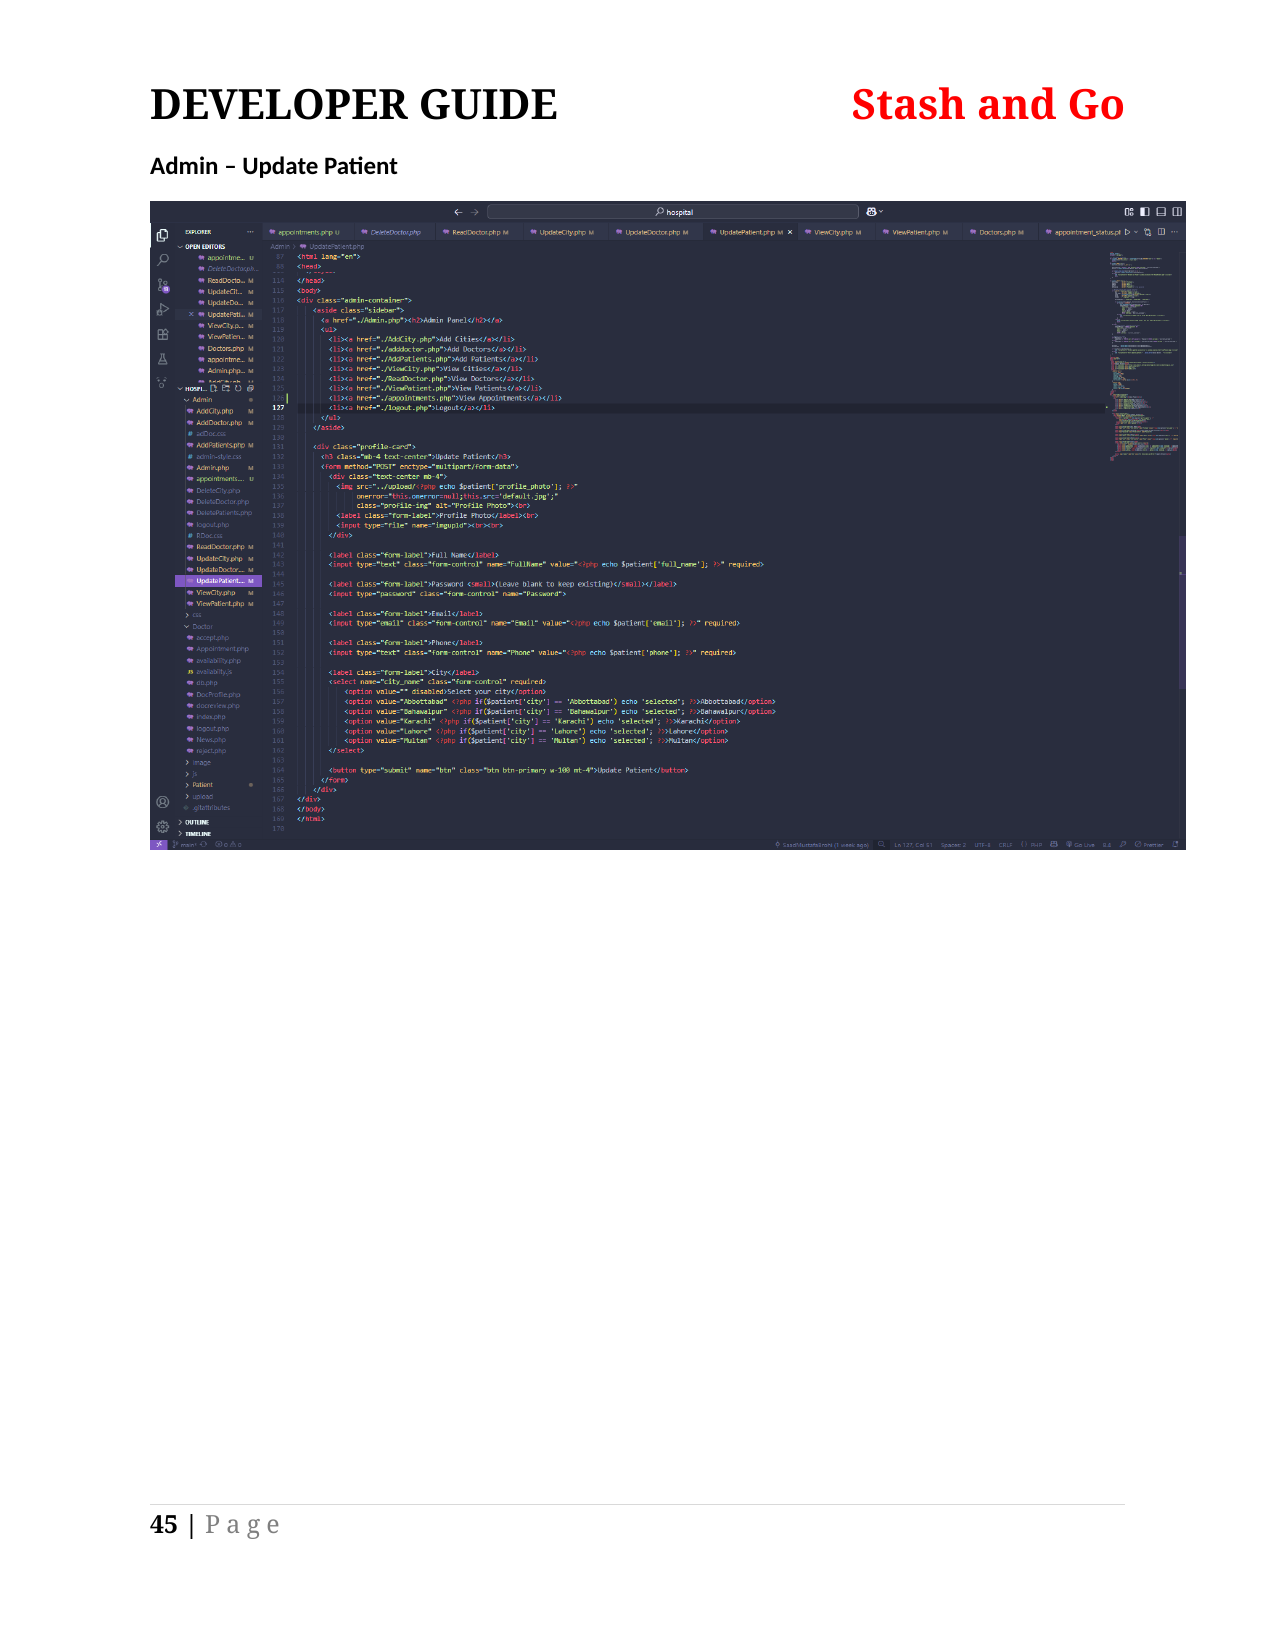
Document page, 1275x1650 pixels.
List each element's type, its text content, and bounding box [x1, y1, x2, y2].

picture [150, 201, 1186, 850]
text Admin – Update Patient [150, 150, 1125, 181]
